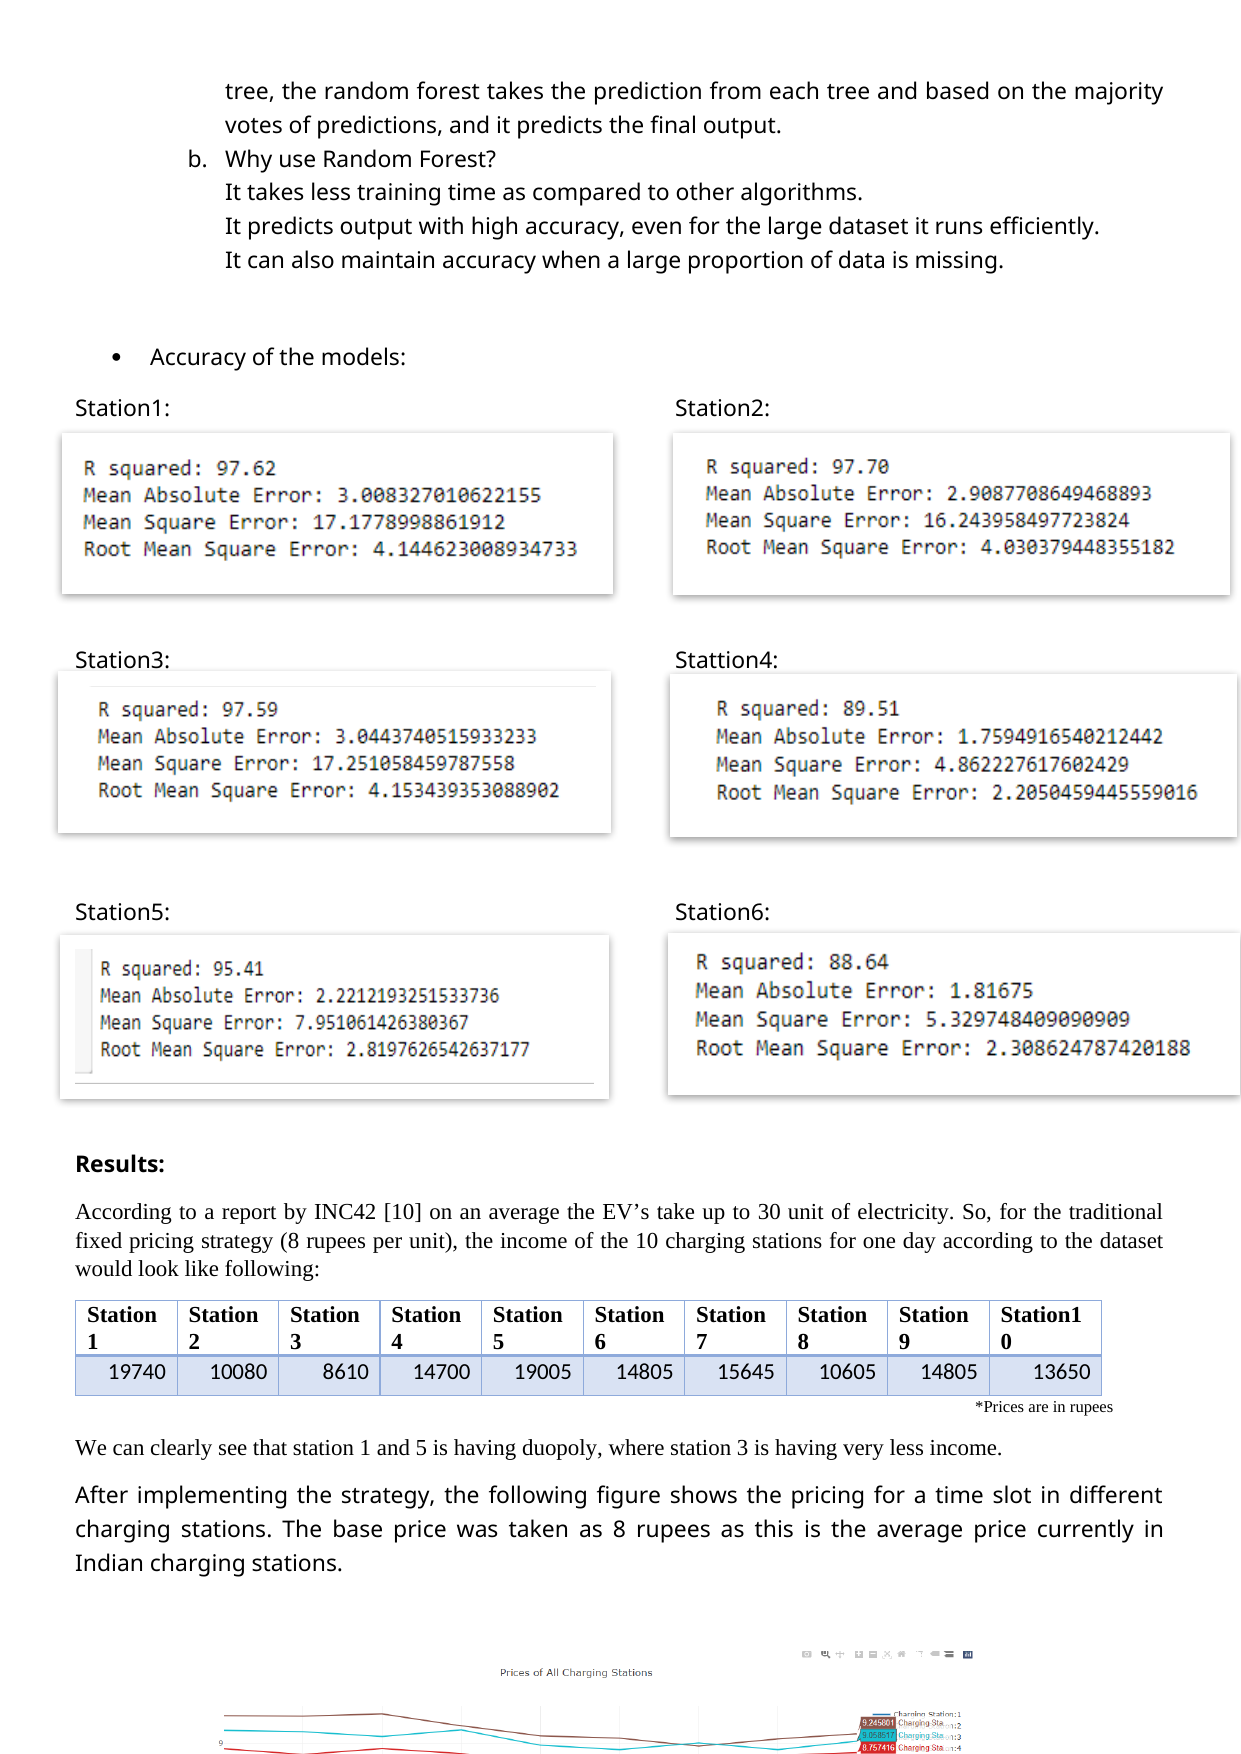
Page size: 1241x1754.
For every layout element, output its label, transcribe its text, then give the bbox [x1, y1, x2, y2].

picture [72, 686, 596, 818]
list It predicts output with high accuracy, even for the large dataset it runs efficiently. [225, 210, 1165, 241]
table_cell 10080 [178, 1357, 278, 1395]
table_cell 15645 [685, 1357, 786, 1395]
table_header Station3 [279, 1301, 379, 1354]
list Why use Random Forest? [187, 142, 1165, 174]
list Accuracy of the models: [112, 341, 1165, 373]
table_header Station2 [178, 1301, 278, 1354]
table_cell 14805 [584, 1357, 684, 1395]
table_header Station10 [990, 1301, 1101, 1354]
text According to a report by INC42 [10] on an average the EV’s take up to 30 unit of electricity. So, for the traditional fixed pricing strategy (8 rupees per unit), the income of the 10 charging stations for one day according to the dataset would look like following: [75, 1198, 1165, 1282]
list It can also maintain accuracy when a large proportion of data is missing. [225, 244, 1165, 275]
picture [682, 947, 1225, 1081]
text Station1: Station2: [75, 392, 1165, 423]
text Results: [75, 1148, 1165, 1179]
text Station5: Station6: [75, 896, 1165, 927]
table_header Station7 [685, 1301, 786, 1354]
text After implementing the strategy, the following figure shows the pricing for a time slot in different charging stations. The base price was taken as 8 rupees as this is the average price currently in Indian charging stations. [75, 1479, 1165, 1578]
table_cell 14805 [888, 1357, 989, 1395]
table_cell 10605 [787, 1357, 887, 1395]
table_cell 8610 [279, 1357, 379, 1395]
table_cell 19005 [482, 1357, 583, 1395]
text *Prices are in rupees [75, 1396, 1165, 1416]
picture [688, 447, 1216, 581]
list It takes less training time as compared to other algorithms. [225, 176, 1165, 207]
table_header Station6 [584, 1301, 684, 1354]
picture [684, 688, 1223, 823]
table_header Station5 [482, 1301, 583, 1354]
text We can clearly see that station 1 and 5 is having duopoly, where station 3 is having very less income. [75, 1434, 1165, 1461]
table_cell 13650 [990, 1357, 1101, 1395]
picture [75, 949, 594, 1084]
table_header Station4 [381, 1301, 481, 1354]
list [225, 75, 1165, 140]
table_header Station9 [888, 1301, 989, 1354]
table_cell 14700 [381, 1357, 481, 1395]
picture [76, 448, 598, 580]
text Station3: Stattion4: [75, 644, 1165, 675]
table_header Station1 [76, 1301, 177, 1354]
table_cell 19740 [76, 1357, 177, 1395]
picture [185, 1651, 980, 1754]
table_header Station8 [787, 1301, 887, 1354]
